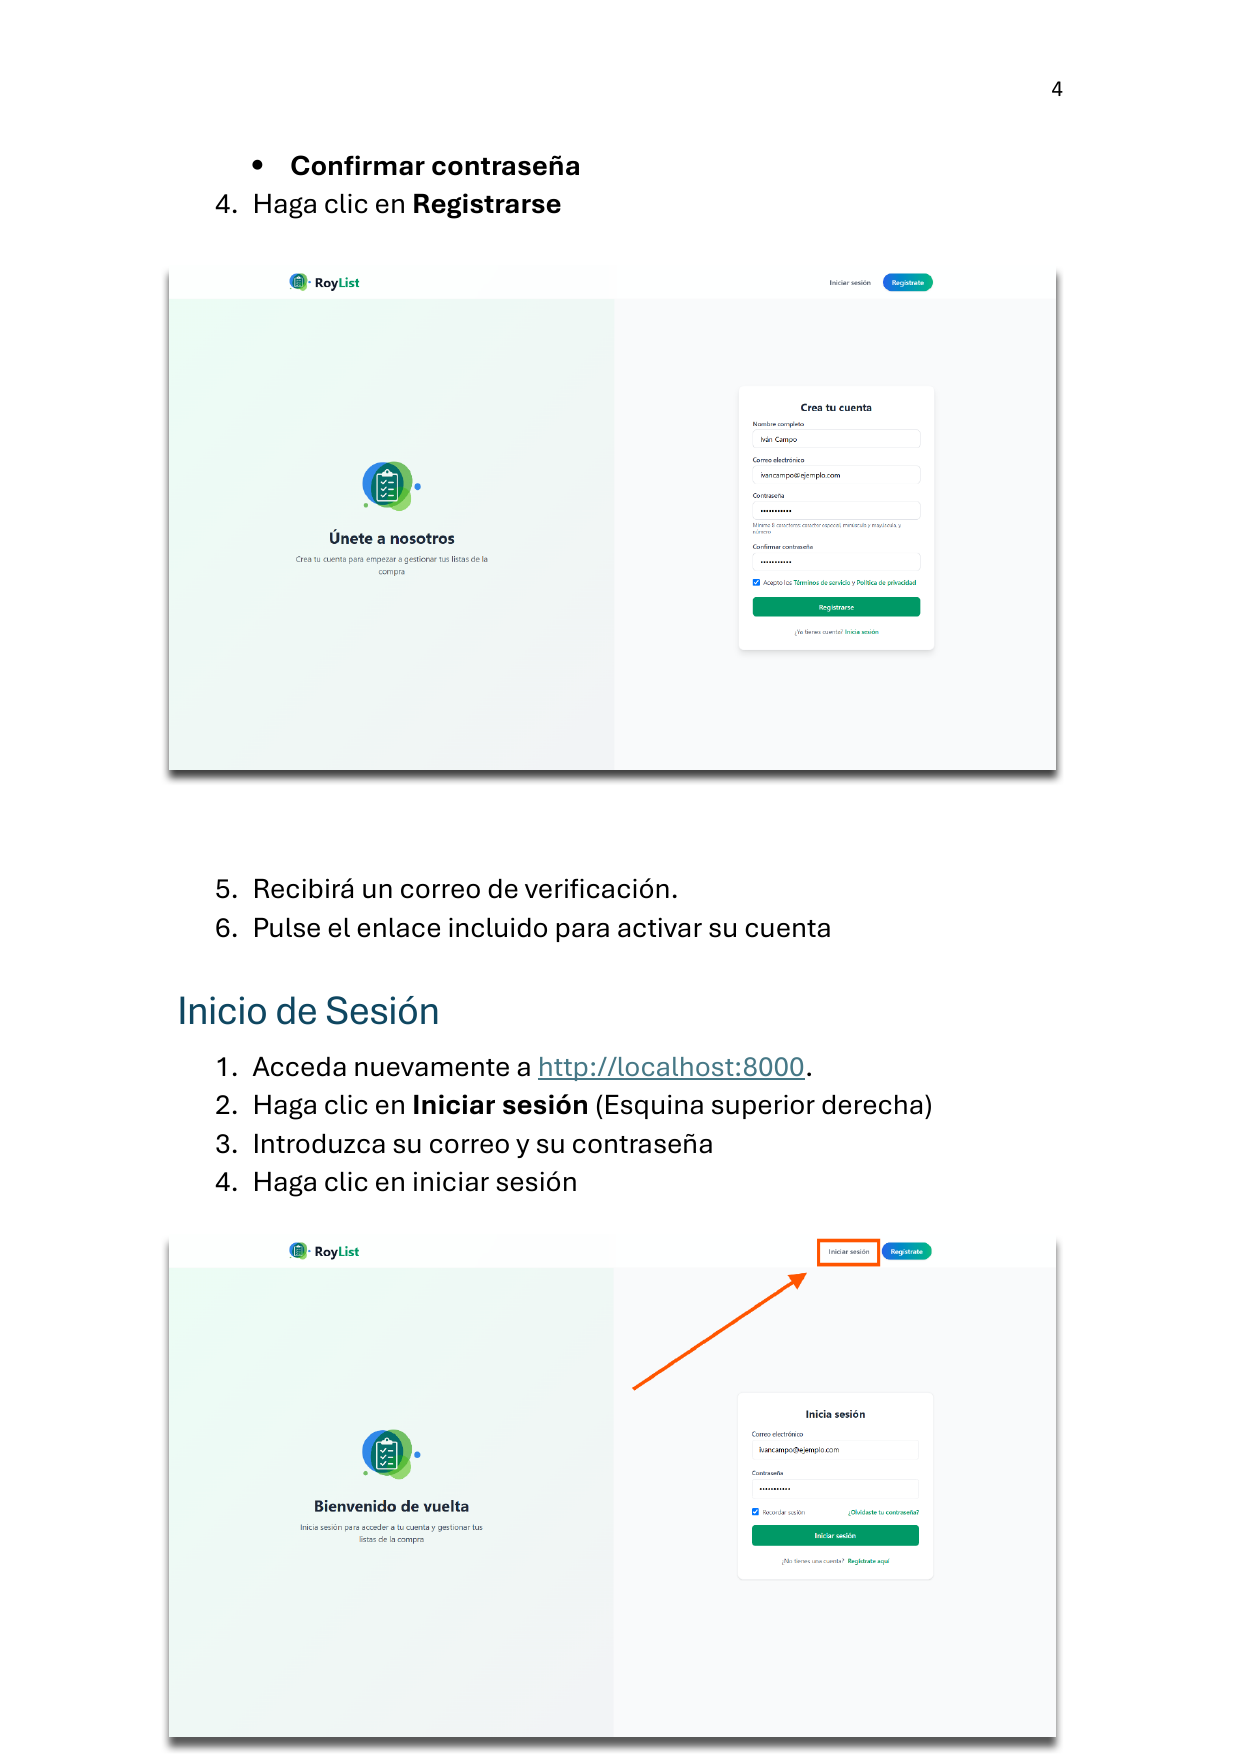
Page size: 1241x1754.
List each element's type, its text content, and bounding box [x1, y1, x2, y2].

list Haga clic en iniciar sesión [215, 1164, 1063, 1200]
list Recibirá un correo de verificación. [215, 871, 1063, 907]
list Confirmar contraseña [252, 148, 1063, 183]
list Pulse el enlace incluido para activar su cuenta [215, 910, 1063, 945]
picture [169, 1234, 1056, 1737]
text Inicio de Sesión [177, 986, 1063, 1036]
list Haga clic en Iniciar sesión (Esquina superior derecha) [215, 1087, 1063, 1123]
list Acceda nuevamente a http://localhost:8000. [215, 1049, 1063, 1084]
list Introduzca su correo y su contraseña [215, 1126, 1063, 1161]
list Haga clic en Registrarse [215, 186, 1063, 222]
picture [169, 265, 1056, 770]
